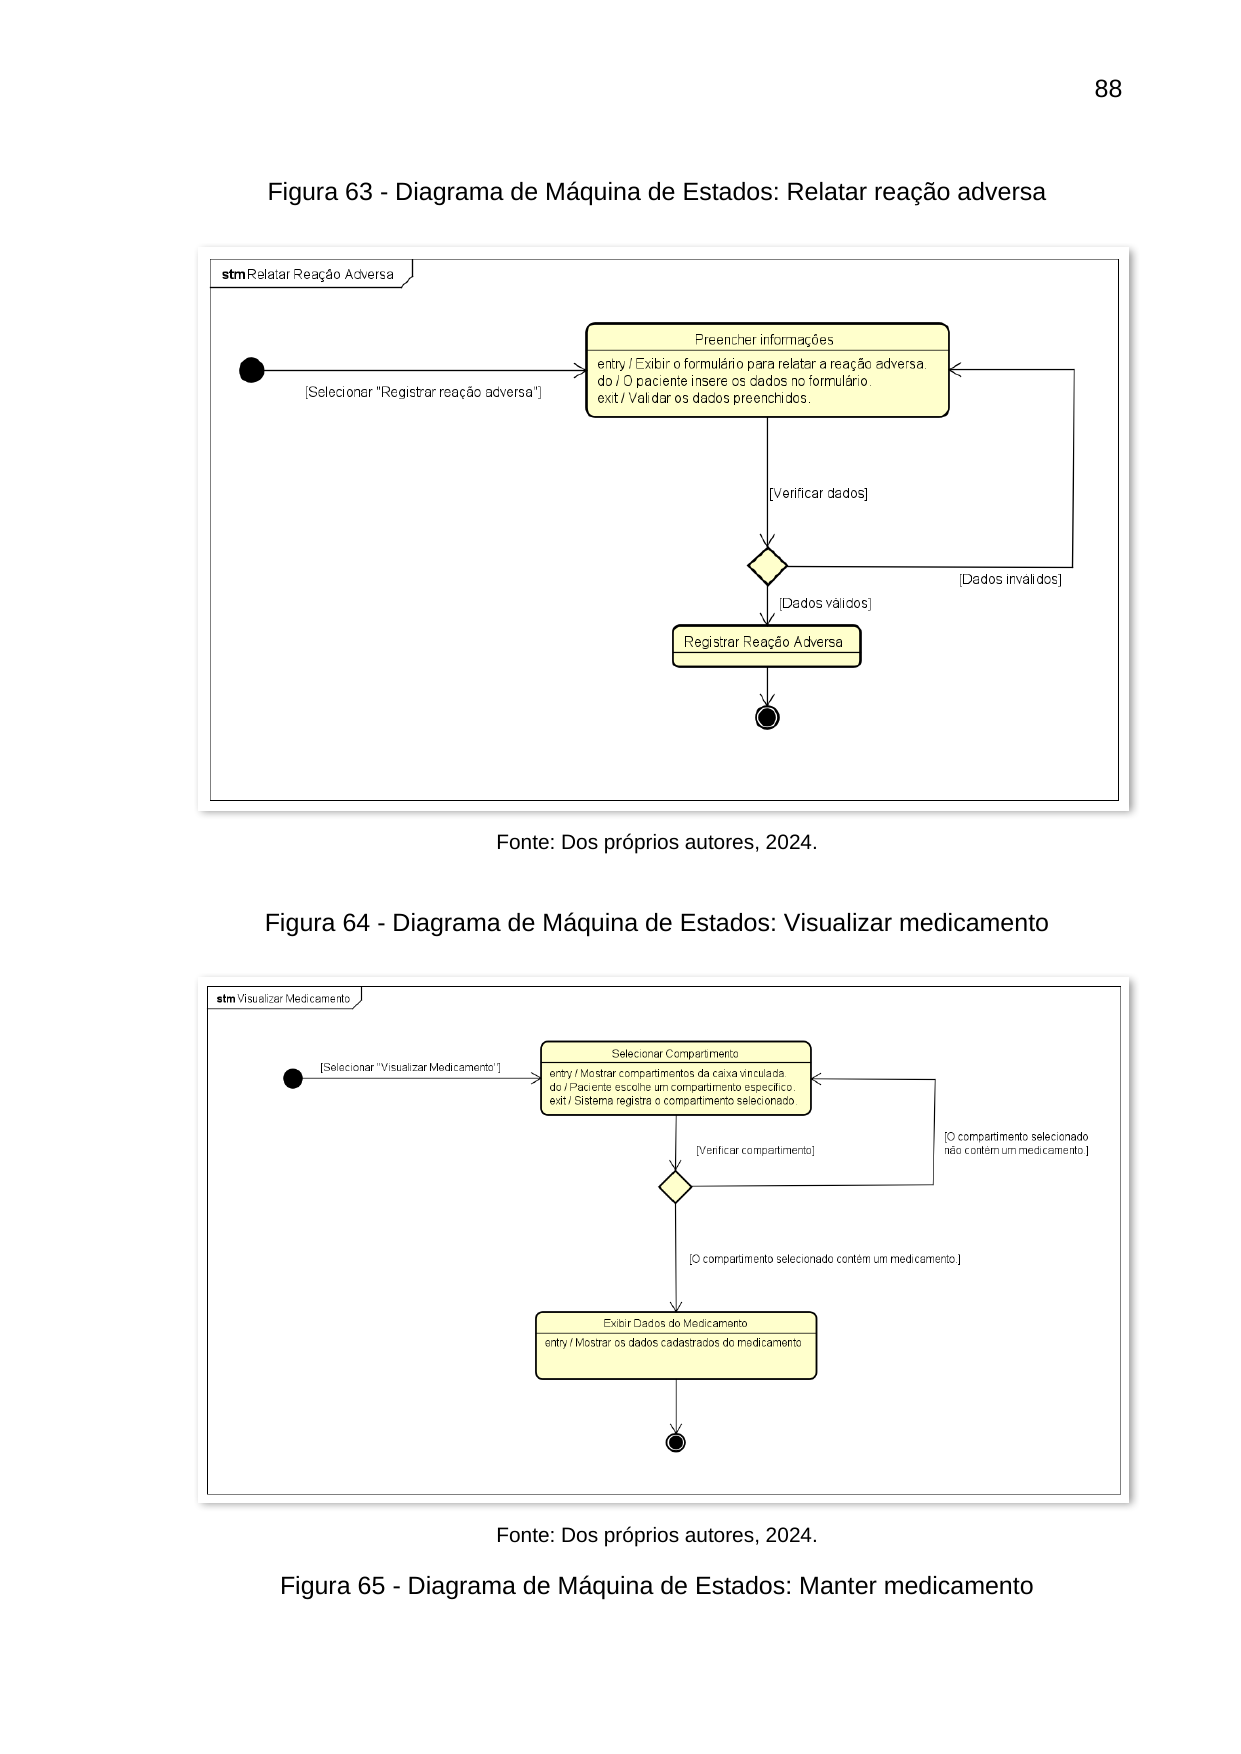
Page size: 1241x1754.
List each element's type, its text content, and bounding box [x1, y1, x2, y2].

picture [198, 977, 1129, 1503]
text Figura 64 - Diagrama de Máquina de Estados: Visualizar medicamento [192, 908, 1122, 936]
text Figura 63 - Diagrama de Máquina de Estados: Relatar reação adversa [192, 177, 1122, 206]
text Fonte: Dos próprios autores, 2024. [192, 1523, 1122, 1547]
text Fonte: Dos próprios autores, 2024. [192, 830, 1122, 854]
picture [198, 247, 1129, 811]
text Figura 65 - Diagrama de Máquina de Estados: Manter medicamento [192, 1571, 1122, 1599]
